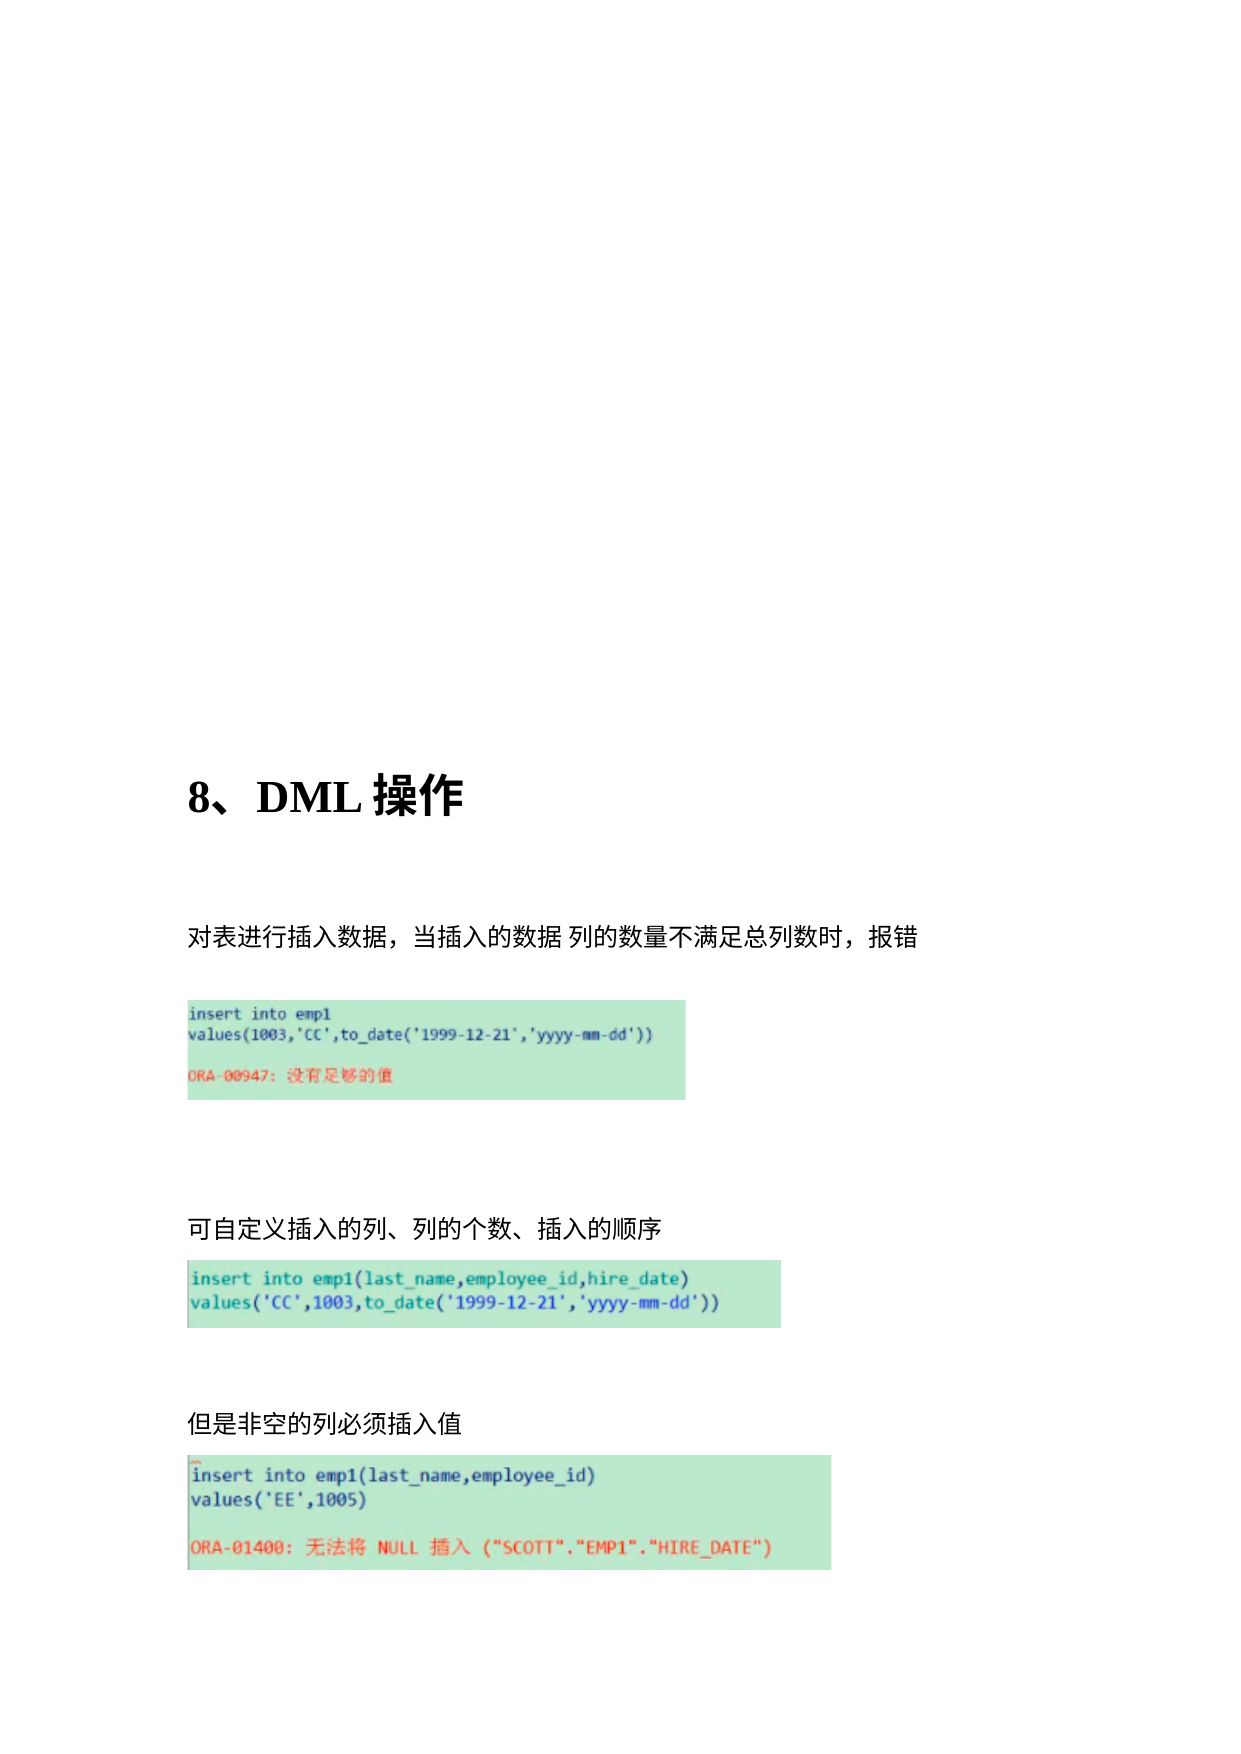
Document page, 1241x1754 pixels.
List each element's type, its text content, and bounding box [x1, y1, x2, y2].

picture [187, 1260, 781, 1328]
text 对表进行插入数据，当插入的数据 列的数量不满足总列数时，报错 [187, 903, 1053, 968]
text 可自定义插入的列、列的个数、插入的顺序 [187, 1195, 1053, 1260]
picture [187, 1455, 832, 1570]
picture [187, 1000, 686, 1100]
subtitle 8、DML操作 [187, 744, 1053, 841]
text 但是非空的列必须插入值 [187, 1390, 1053, 1455]
